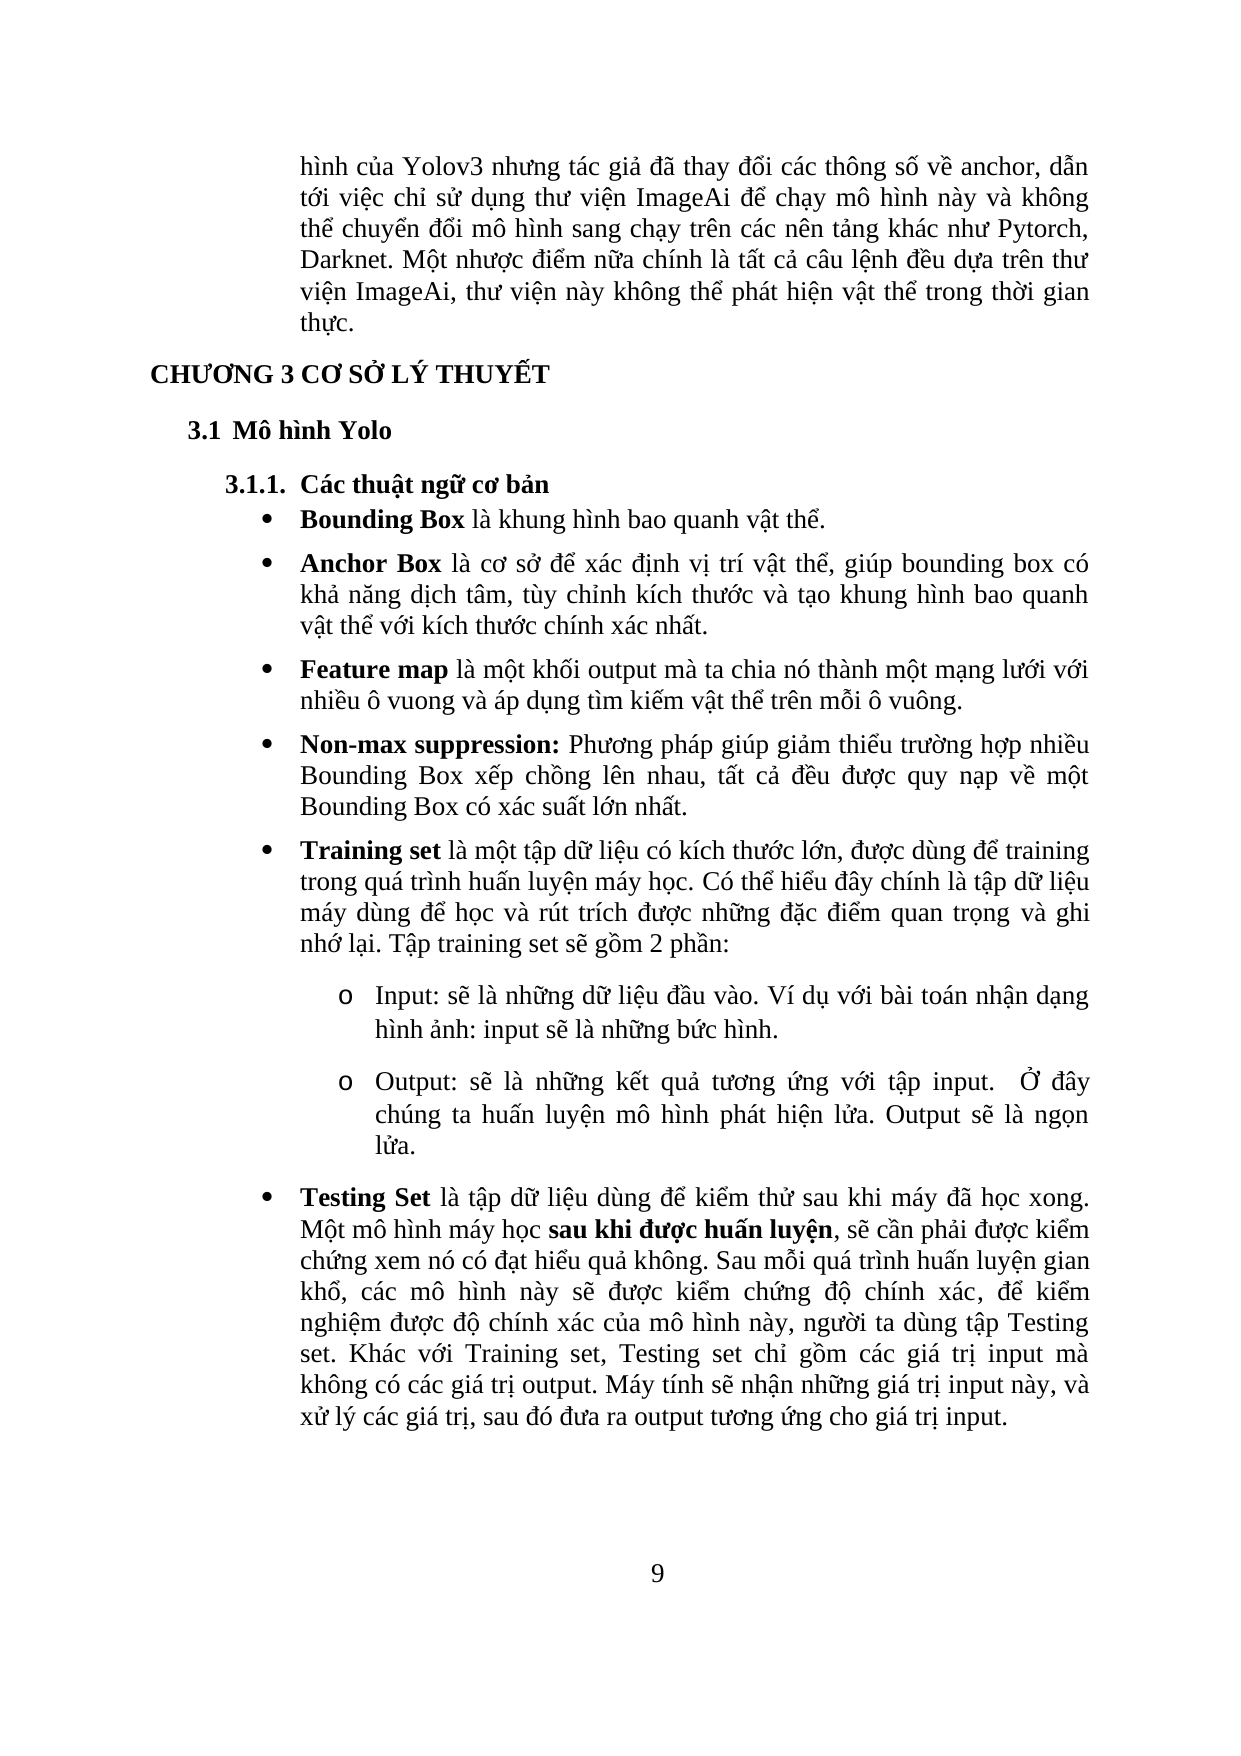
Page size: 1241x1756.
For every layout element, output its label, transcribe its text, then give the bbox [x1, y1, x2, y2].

list Anchor Box là cơ sở để xác định vị trí vật thể, giúp bounding box có khả năng dịch tâm, tùy chỉnh kích thước và tạo khung hình bao quanh vật thể với kích thước chính xác nhất. [262, 547, 1090, 641]
list Testing Set là tập dữ liệu dùng để kiểm thử sau khi máy đã học xong. Một mô hình máy học sau khi được huấn luyện, sẽ cần phải được kiểm chứng xem nó có đạt hiểu quả không. Sau mỗi quá trình huấn luyện gian khổ, các mô hình này sẽ được kiểm chứng độ chính xác, để kiểm nghiệm được độ chính xác của mô hình này, người ta dùng tập Testing set. Khác với Training set, Testing set chỉ gồm các giá trị input mà không có các giá trị output. Máy tính sẽ nhận những giá trị input này, và xử lý các giá trị, sau đó đưa ra output tương ứng cho giá trị input. [262, 1181, 1090, 1431]
subtitle Mô hình Yolo [187, 414, 1090, 445]
list Feature map là một khối output mà ta chia nó thành một mạng lưới với nhiều ô vuong và áp dụng tìm kiếm vật thể trên mỗi ô vuông. [262, 653, 1090, 715]
subtitle Các thuật ngữ cơ bản [225, 468, 1090, 499]
list Training set là một tập dữ liệu có kích thước lớn, được dùng để training trong quá trình huấn luyện máy học. Có thể hiểu đây chính là tập dữ liệu máy dùng để học và rút trích được những đặc điểm quan trọng và ghi nhớ lại. Tập training set sẽ gồm 2 phần: [262, 834, 1090, 959]
list Output: sẽ là những kết quả tương ứng với tập input. Ở đây chúng ta huấn luyện mô hình phát hiện lửa. Output sẽ là ngọn lửa. [337, 1065, 1090, 1161]
list Non-max suppression: Phương pháp giúp giảm thiểu trường hợp nhiều Bounding Box xếp chồng lên nhau, tất cả đều được quy nạp về một Bounding Box có xác suất lớn nhất. [262, 728, 1090, 821]
list Bounding Box là khung hình bao quanh vật thể. [262, 503, 1090, 534]
list Input: sẽ là những dữ liệu đầu vào. Ví dụ với bài toán nhận dạng hình ảnh: input sẽ là những bức hình. [337, 979, 1090, 1044]
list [262, 150, 1090, 337]
subtitle CHƯƠNG 3 CƠ SỞ LÝ THUYẾT [150, 358, 1090, 389]
